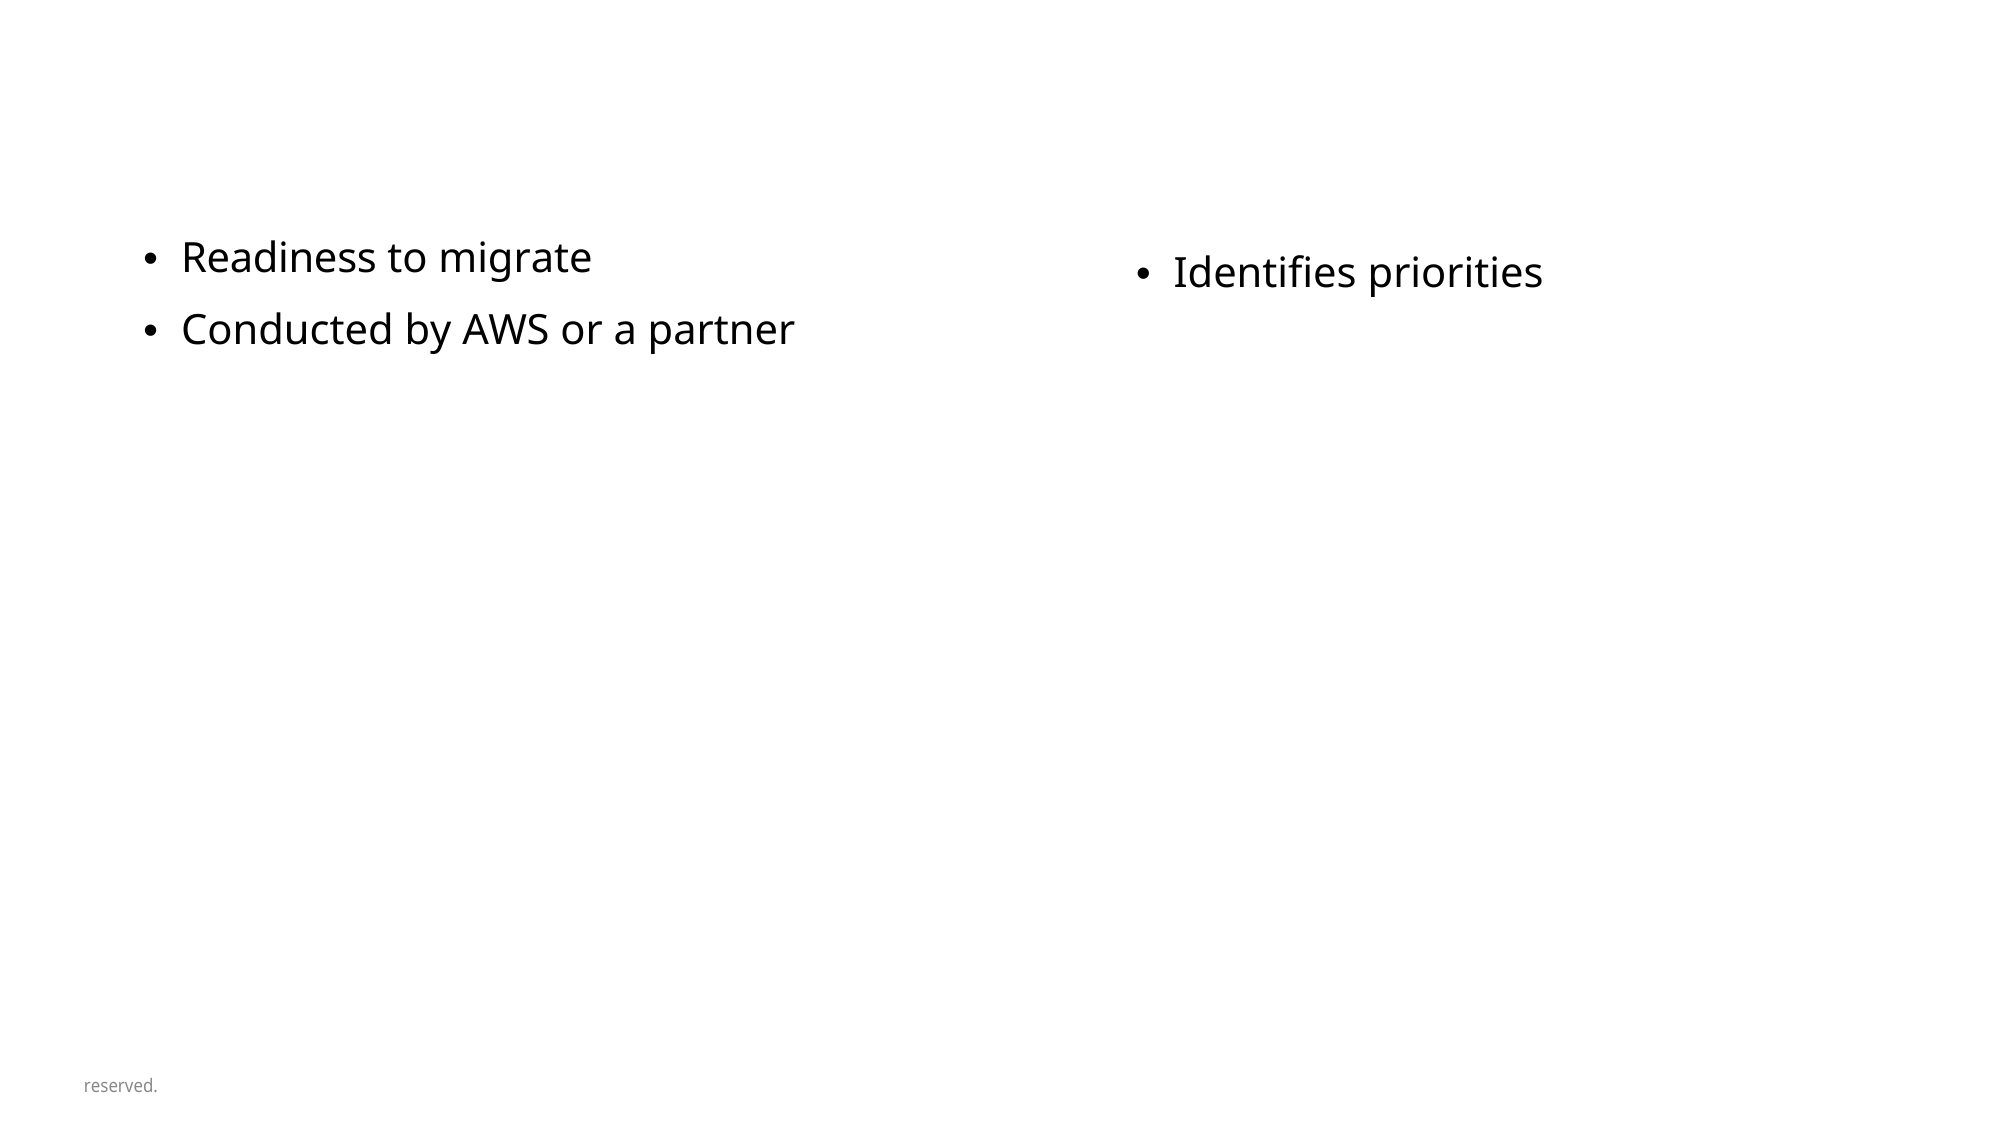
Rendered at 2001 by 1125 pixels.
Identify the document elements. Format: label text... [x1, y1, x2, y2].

list Readiness to migrate [143, 228, 821, 285]
list Identifies priorities [1136, 243, 2000, 300]
list Conducted by AWS or a partner [143, 300, 821, 356]
